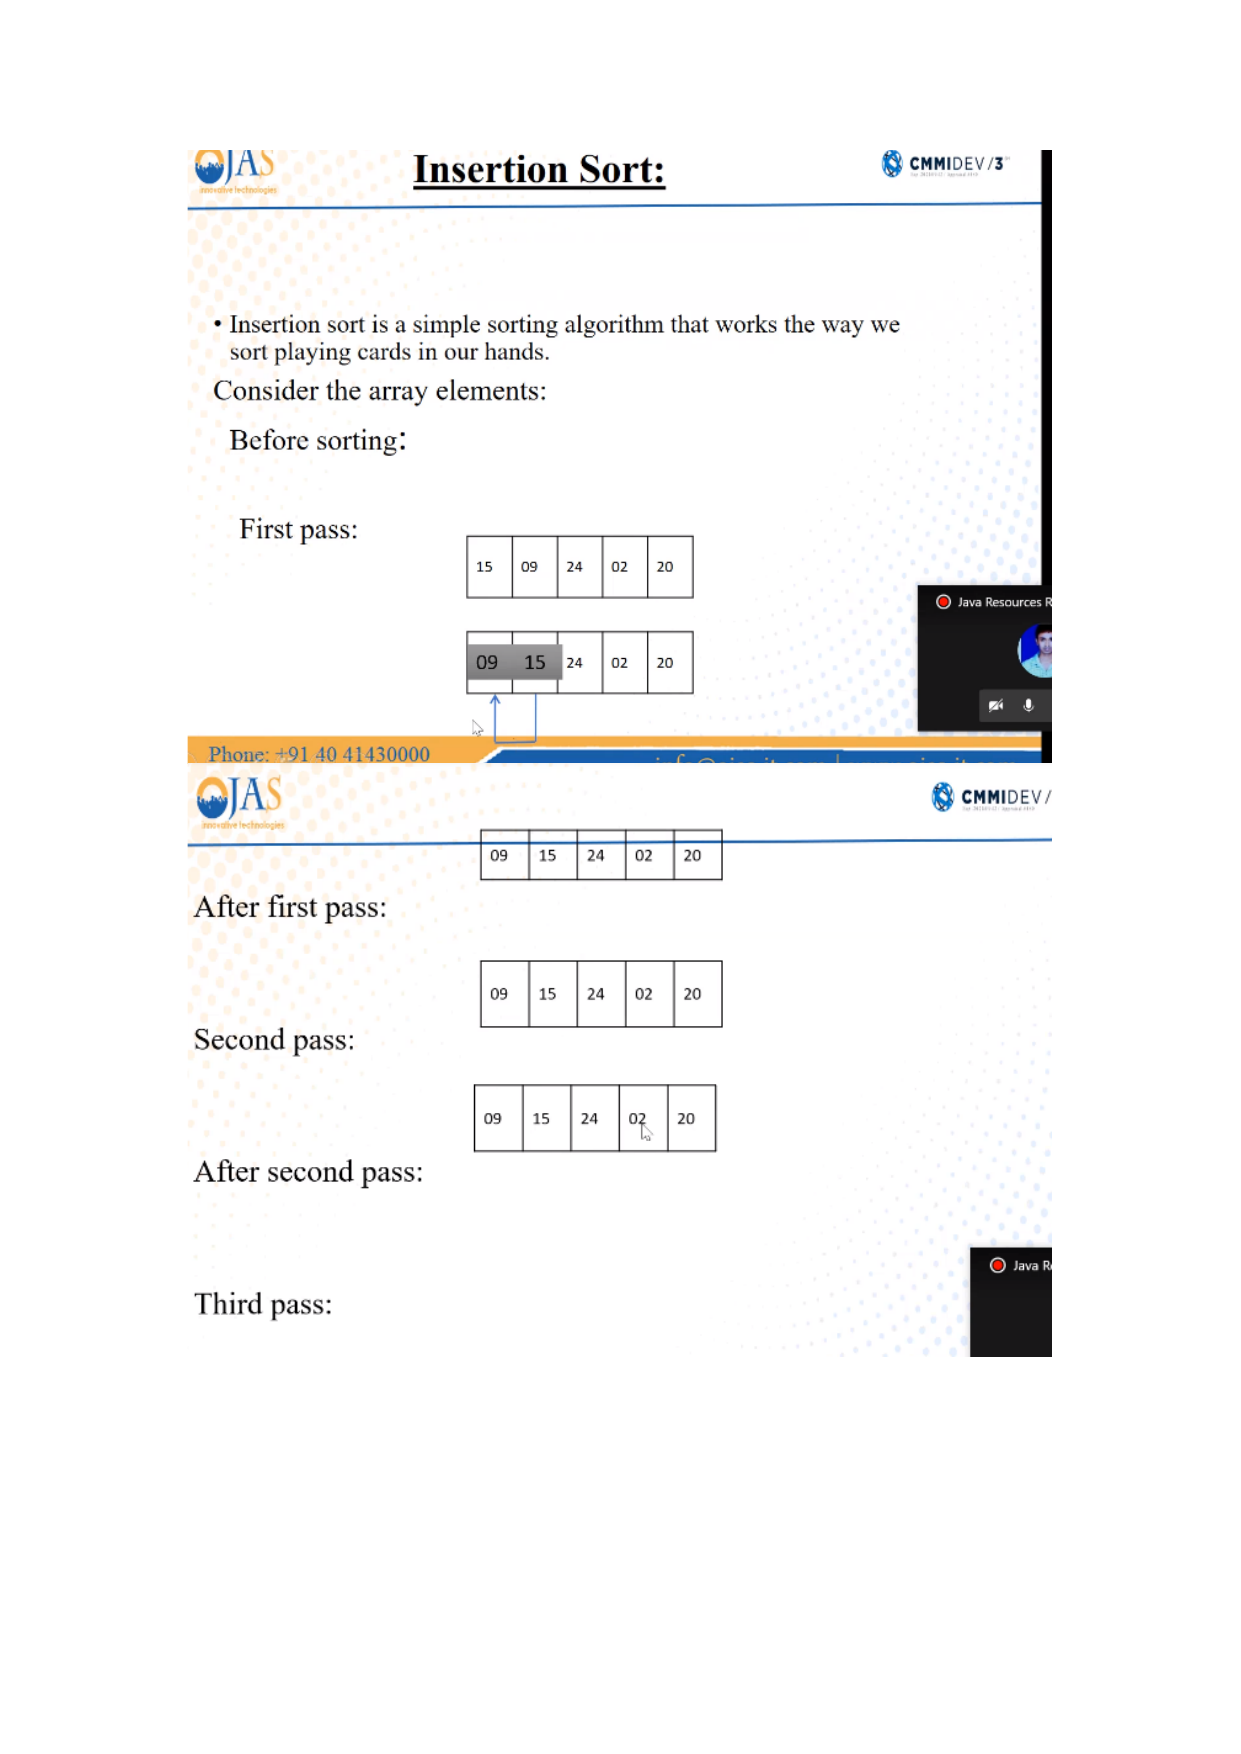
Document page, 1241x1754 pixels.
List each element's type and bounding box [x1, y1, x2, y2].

picture [187, 150, 1052, 1357]
